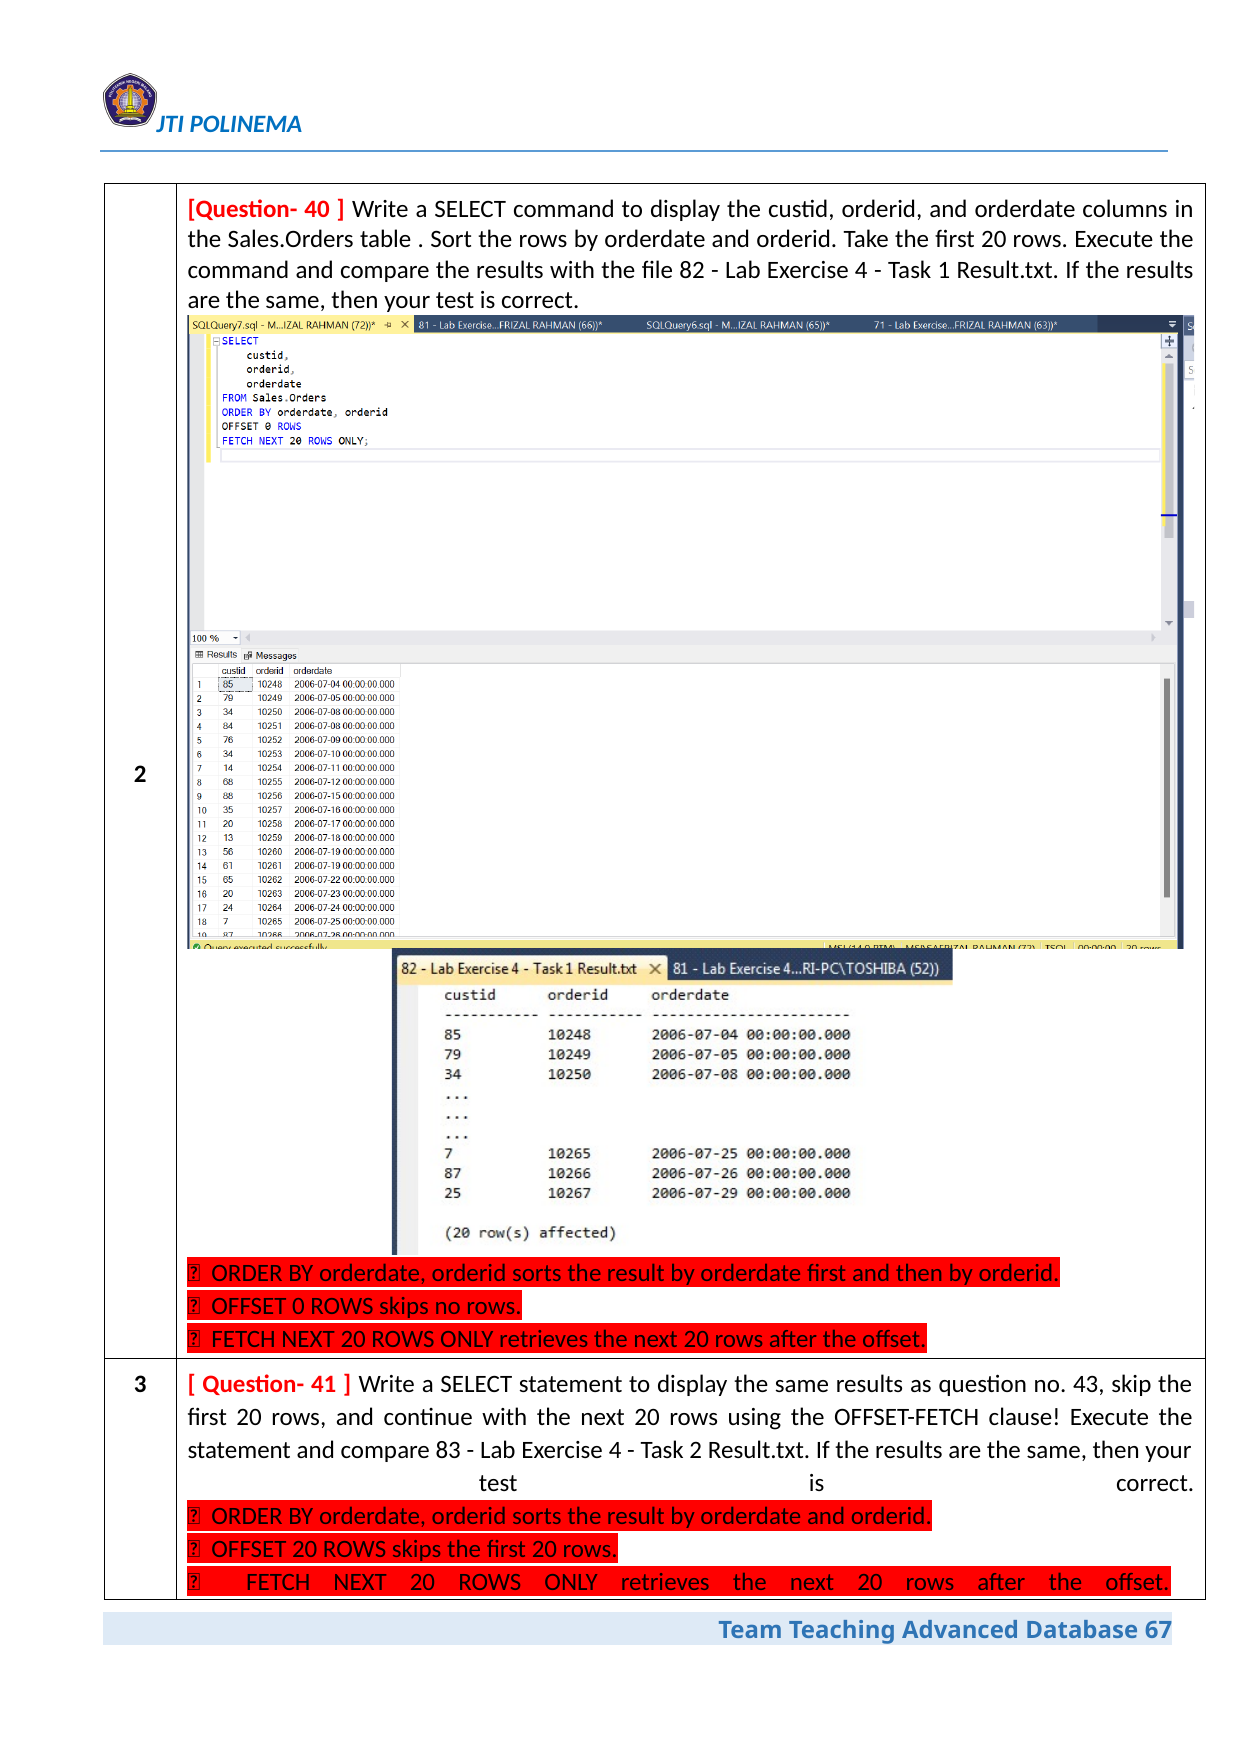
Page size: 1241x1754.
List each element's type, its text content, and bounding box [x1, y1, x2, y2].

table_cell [177, 1359, 1205, 1599]
table_cell [Question- 40 ] Write a SELECT command to display the custid, orderid, and orderdate columns in the Sales.Orders table . Sort the rows by orderdate and orderid. Take the first 20 rows. Execute the command and compare the results with the file 82 - Lab Exercise 4 - Task 1 Result.txt. If the results are the same, then your test is correct.  ORDER BY orderdate, orderid sorts the result by orderdate first and then by orderid.  OFFSET 0 ROWS skips no rows.  FETCH NEXT 20 ROWS ONLY retrieves the next 20 rows after the offset. [177, 184, 1205, 1358]
table_cell 2 [105, 184, 176, 1358]
table_cell 3 [105, 1359, 176, 1599]
picture [103, 73, 157, 127]
picture [187, 315, 1195, 1255]
